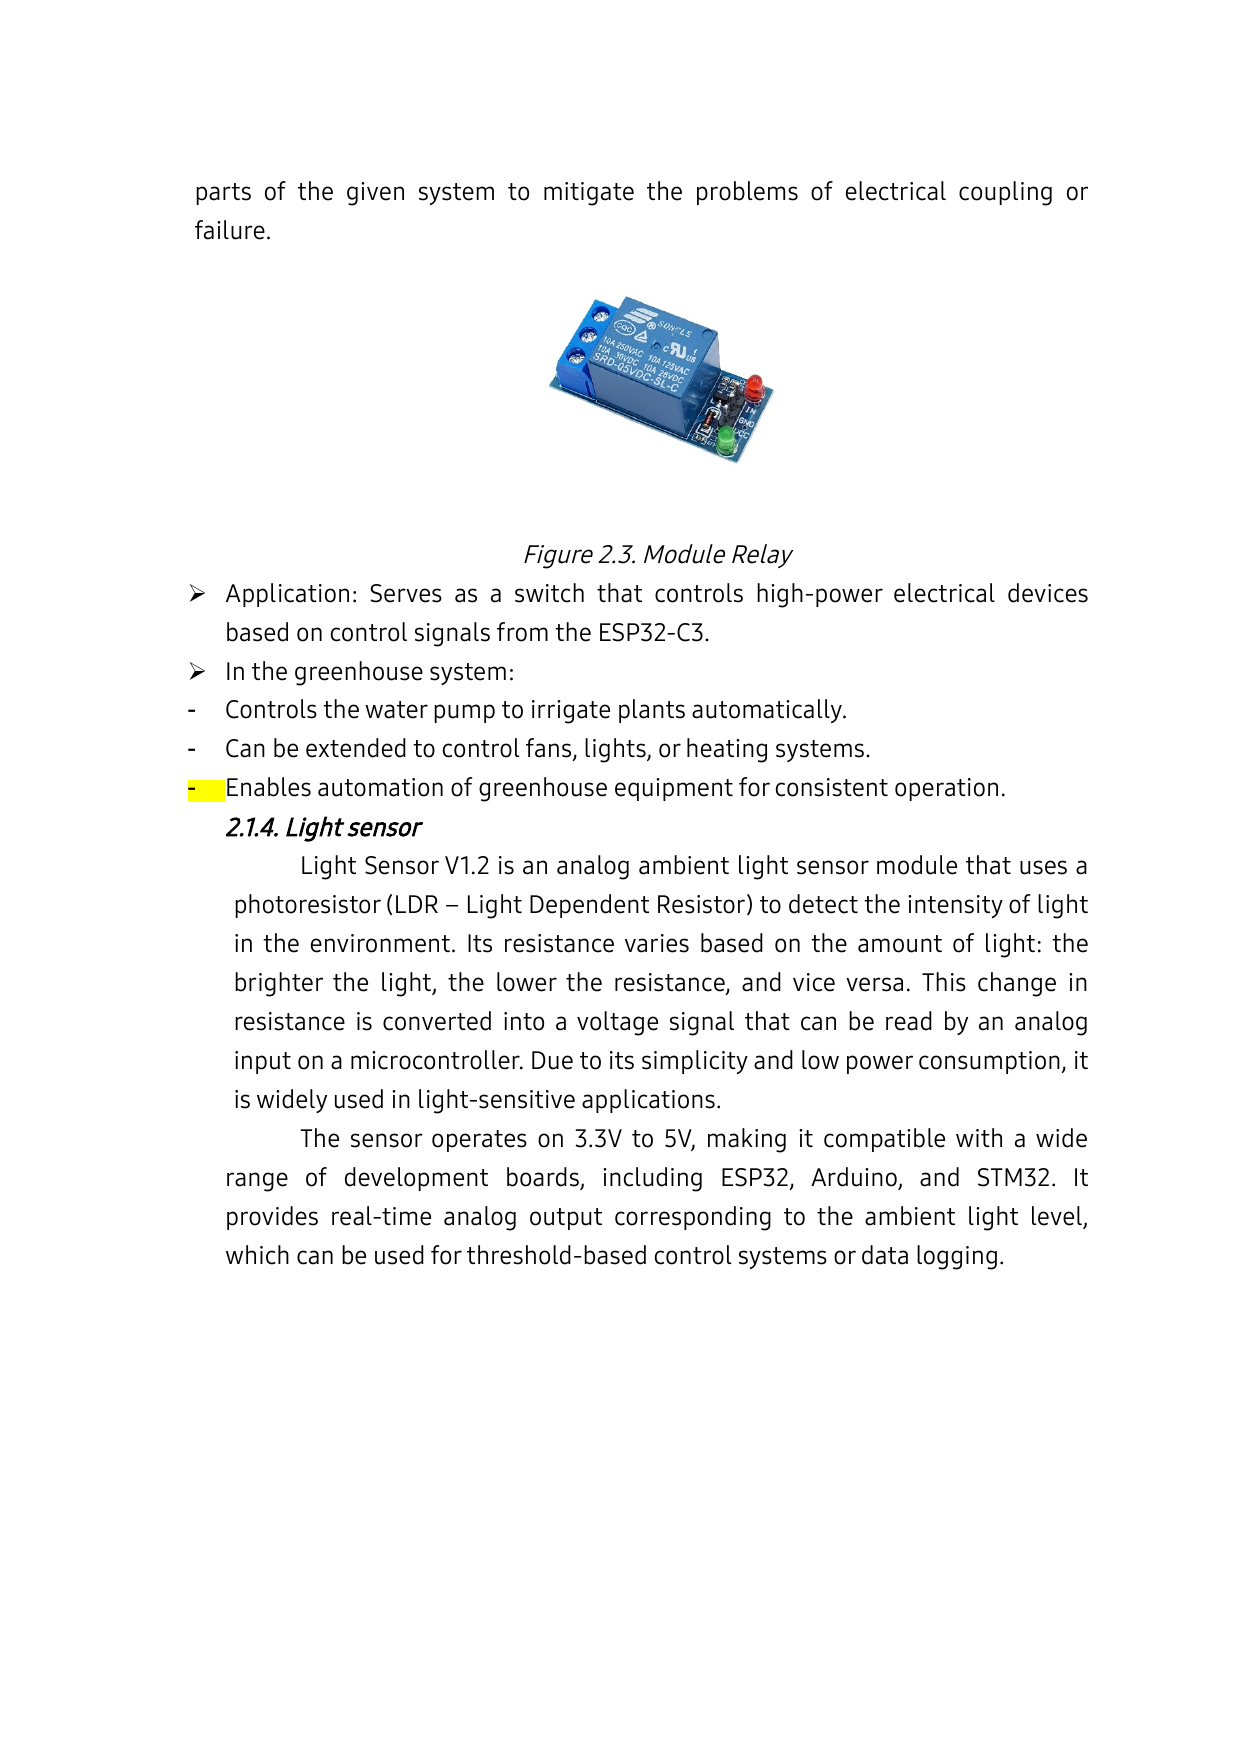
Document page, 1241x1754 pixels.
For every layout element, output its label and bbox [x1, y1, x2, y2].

picture [519, 255, 796, 532]
